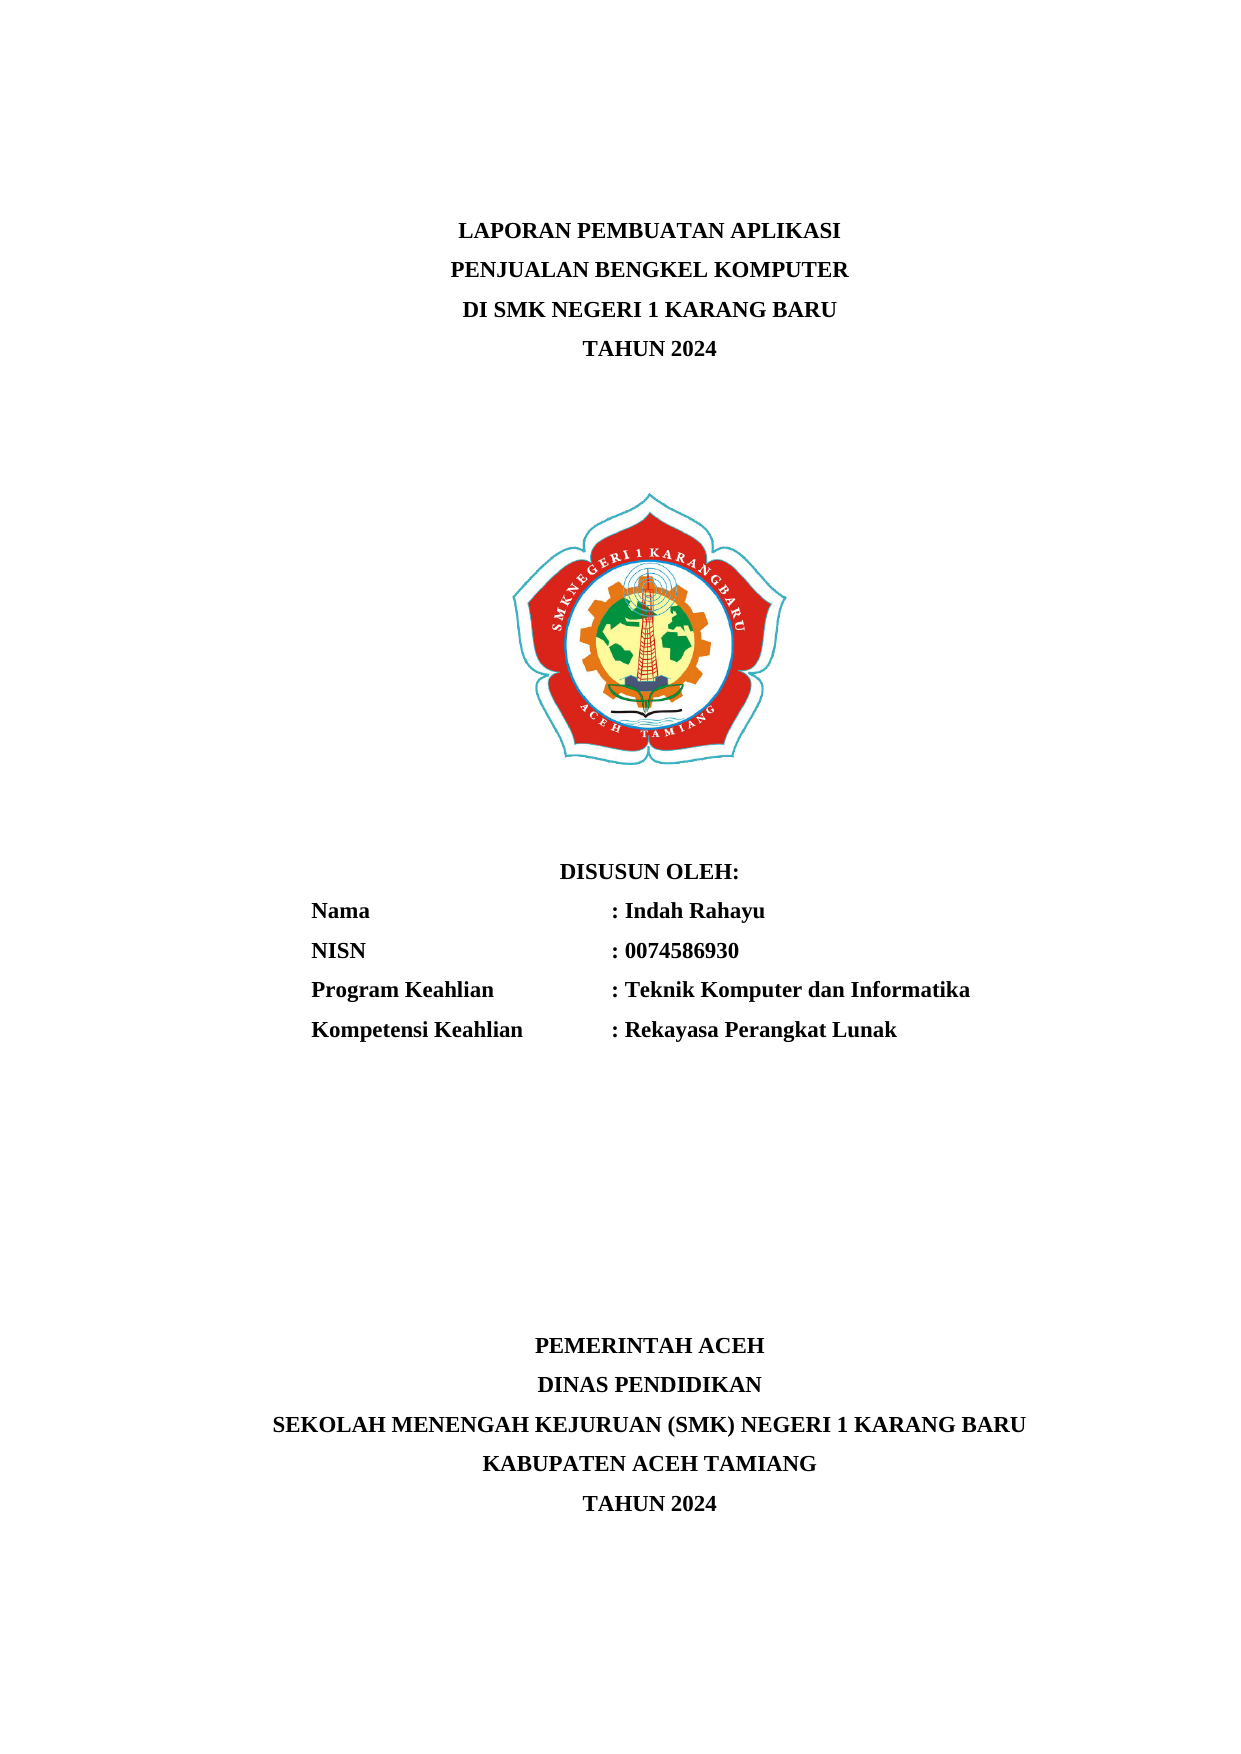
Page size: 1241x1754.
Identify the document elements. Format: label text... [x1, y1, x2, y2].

text PEMERINTAH ACEH [236, 1332, 1063, 1358]
text TAHUN 2024 [236, 1490, 1063, 1516]
text Nama : Indah Rahayu [236, 897, 1063, 924]
text TAHUN 2024 [236, 335, 1063, 361]
text DISUSUN OLEH: [236, 858, 1063, 884]
text Program Keahlian : Teknik Komputer dan Informatika [236, 976, 1152, 1003]
text NISN : 0074586930 [236, 937, 1063, 963]
text KABUPATEN ACEH TAMIANG [236, 1450, 1063, 1477]
text DINAS PENDIDIKAN [236, 1371, 1063, 1398]
text DI SMK NEGERI 1 KARANG BARU [236, 296, 1063, 322]
picture [512, 493, 787, 765]
text Kompetensi Keahlian : Rekayasa Perangkat Lunak [236, 1016, 1152, 1042]
text SEKOLAH MENENGAH KEJURUAN (SMK) NEGERI 1 KARANG BARU [236, 1411, 1063, 1437]
text LAPORAN PEMBUATAN APLIKASI [236, 217, 1063, 243]
text PENJUALAN BENGKEL KOMPUTER [236, 256, 1063, 282]
